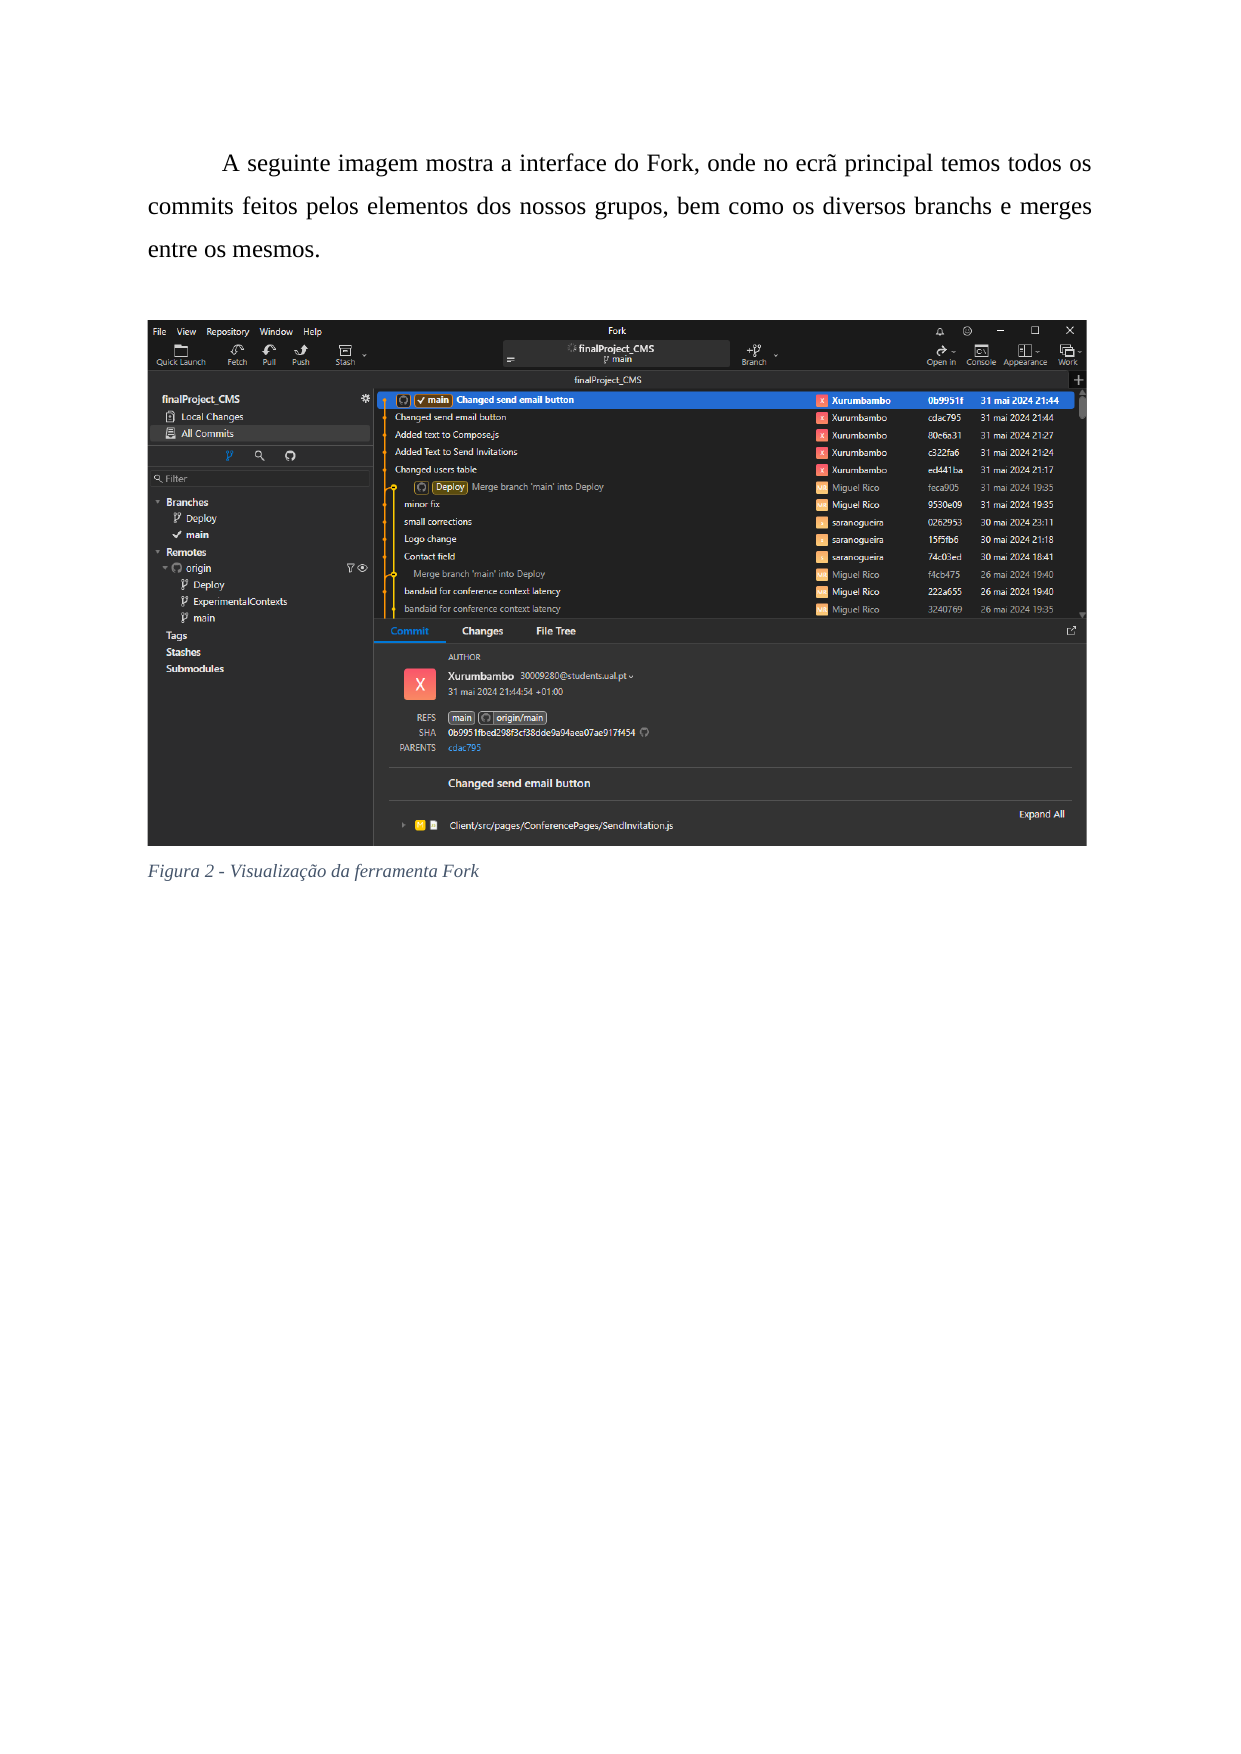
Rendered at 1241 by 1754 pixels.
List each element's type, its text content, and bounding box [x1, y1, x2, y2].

picture [147, 320, 1087, 846]
text Figura 2 - Visualização da ferramenta Fork [148, 859, 1092, 881]
text A seguinte imagem mostra a interface do Fork, onde no ecrã principal temos todos os commits feitos pelos elementos dos nossos grupos, bem como os diversos branchs e merges entre os mesmos. [148, 148, 1092, 263]
